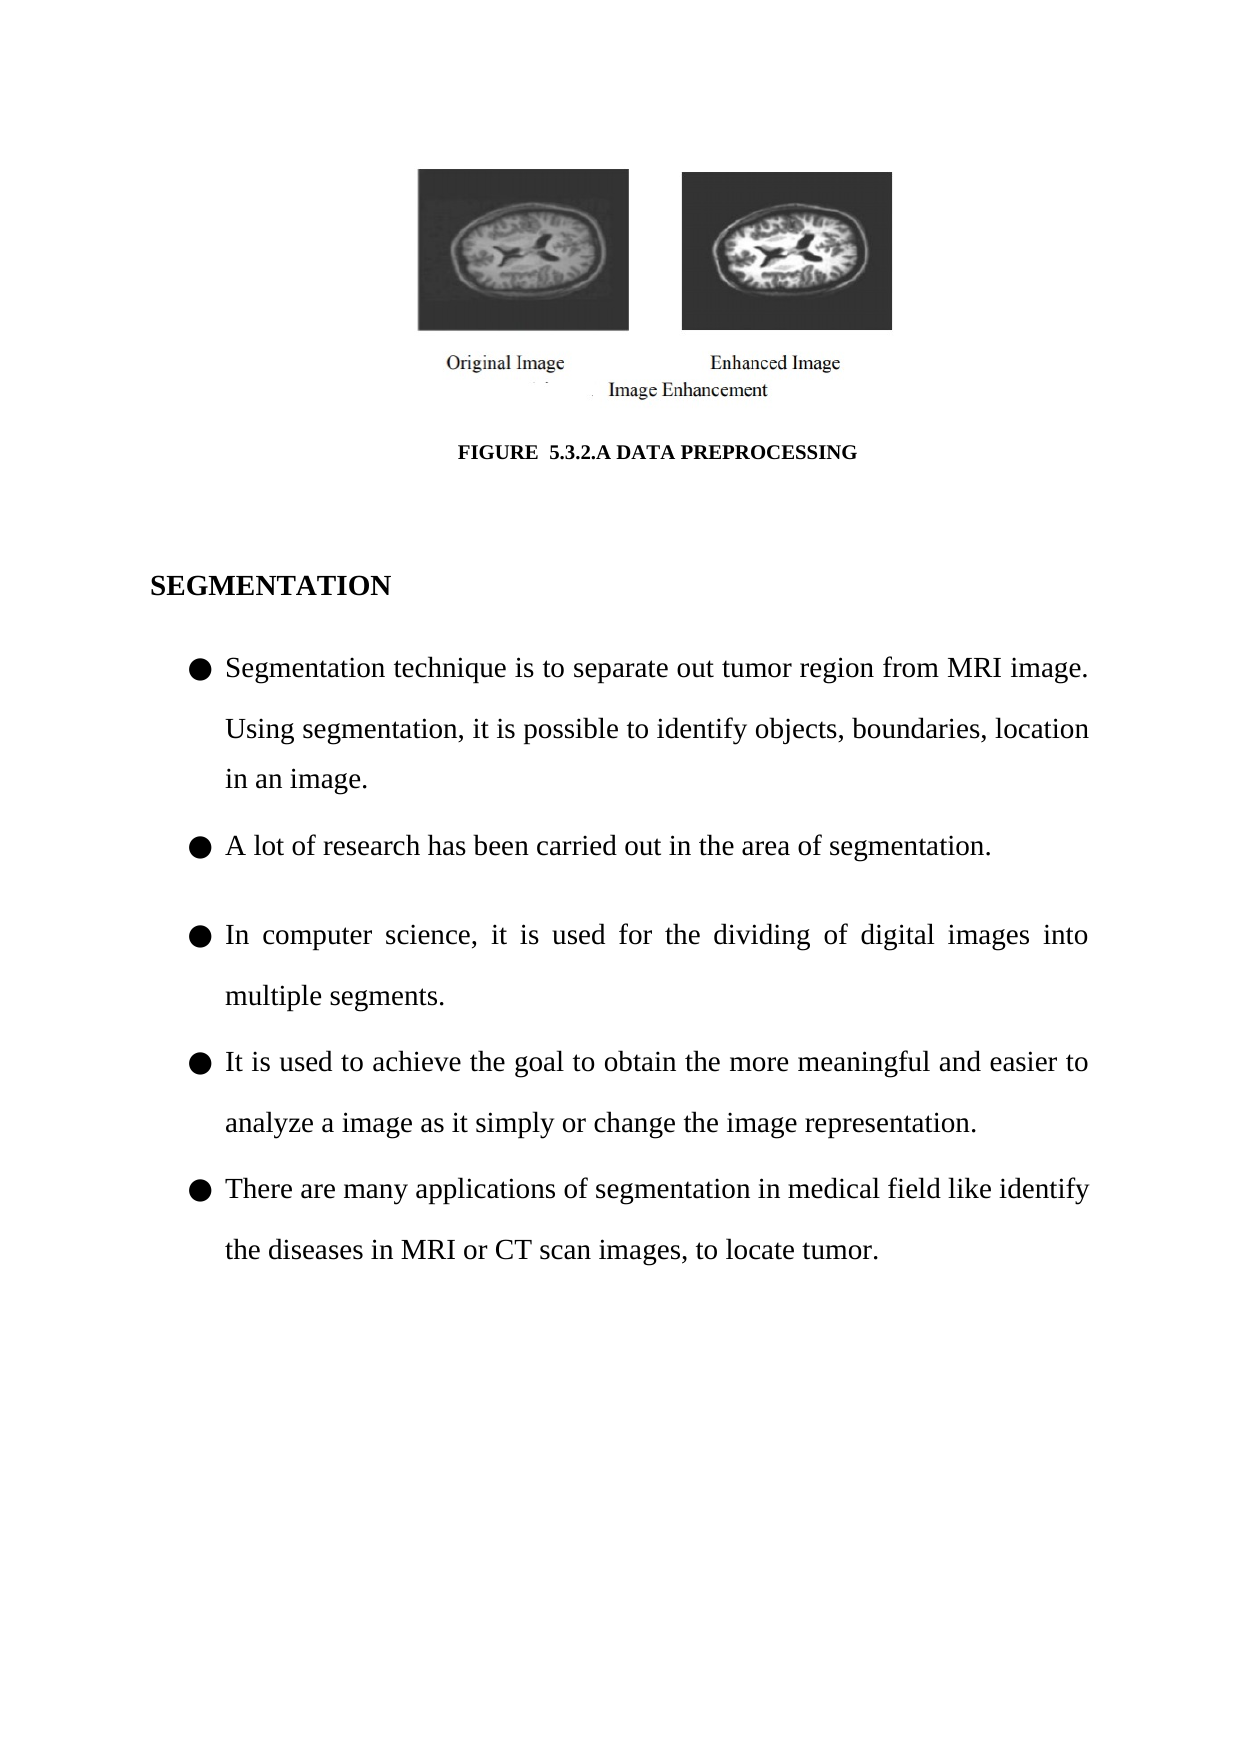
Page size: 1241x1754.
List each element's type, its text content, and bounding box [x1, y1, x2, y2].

list It is used to achieve the goal to obtain the more meaningful and easier to analyze a image as it simply or change the image representation. [187, 1028, 1090, 1138]
list There are many applications of segmentation in medical field like identify the diseases in MRI or CT scan images, to locate tumor. [187, 1155, 1090, 1265]
picture [399, 150, 917, 415]
list Segmentation technique is to separate out tumor region from MRI image. Using segmentation, it is possible to identify objects, boundaries, location in an image. [187, 634, 1090, 795]
list In computer science, it is used for the dividing of digital images into multiple segments. [187, 901, 1090, 1012]
text FIGURE 5.3.2.A DATA PREPROCESSING [225, 439, 1090, 464]
text SEGMENTATION [150, 568, 1090, 601]
list A lot of research has been carried out in the area of segmentation. [187, 812, 1090, 872]
